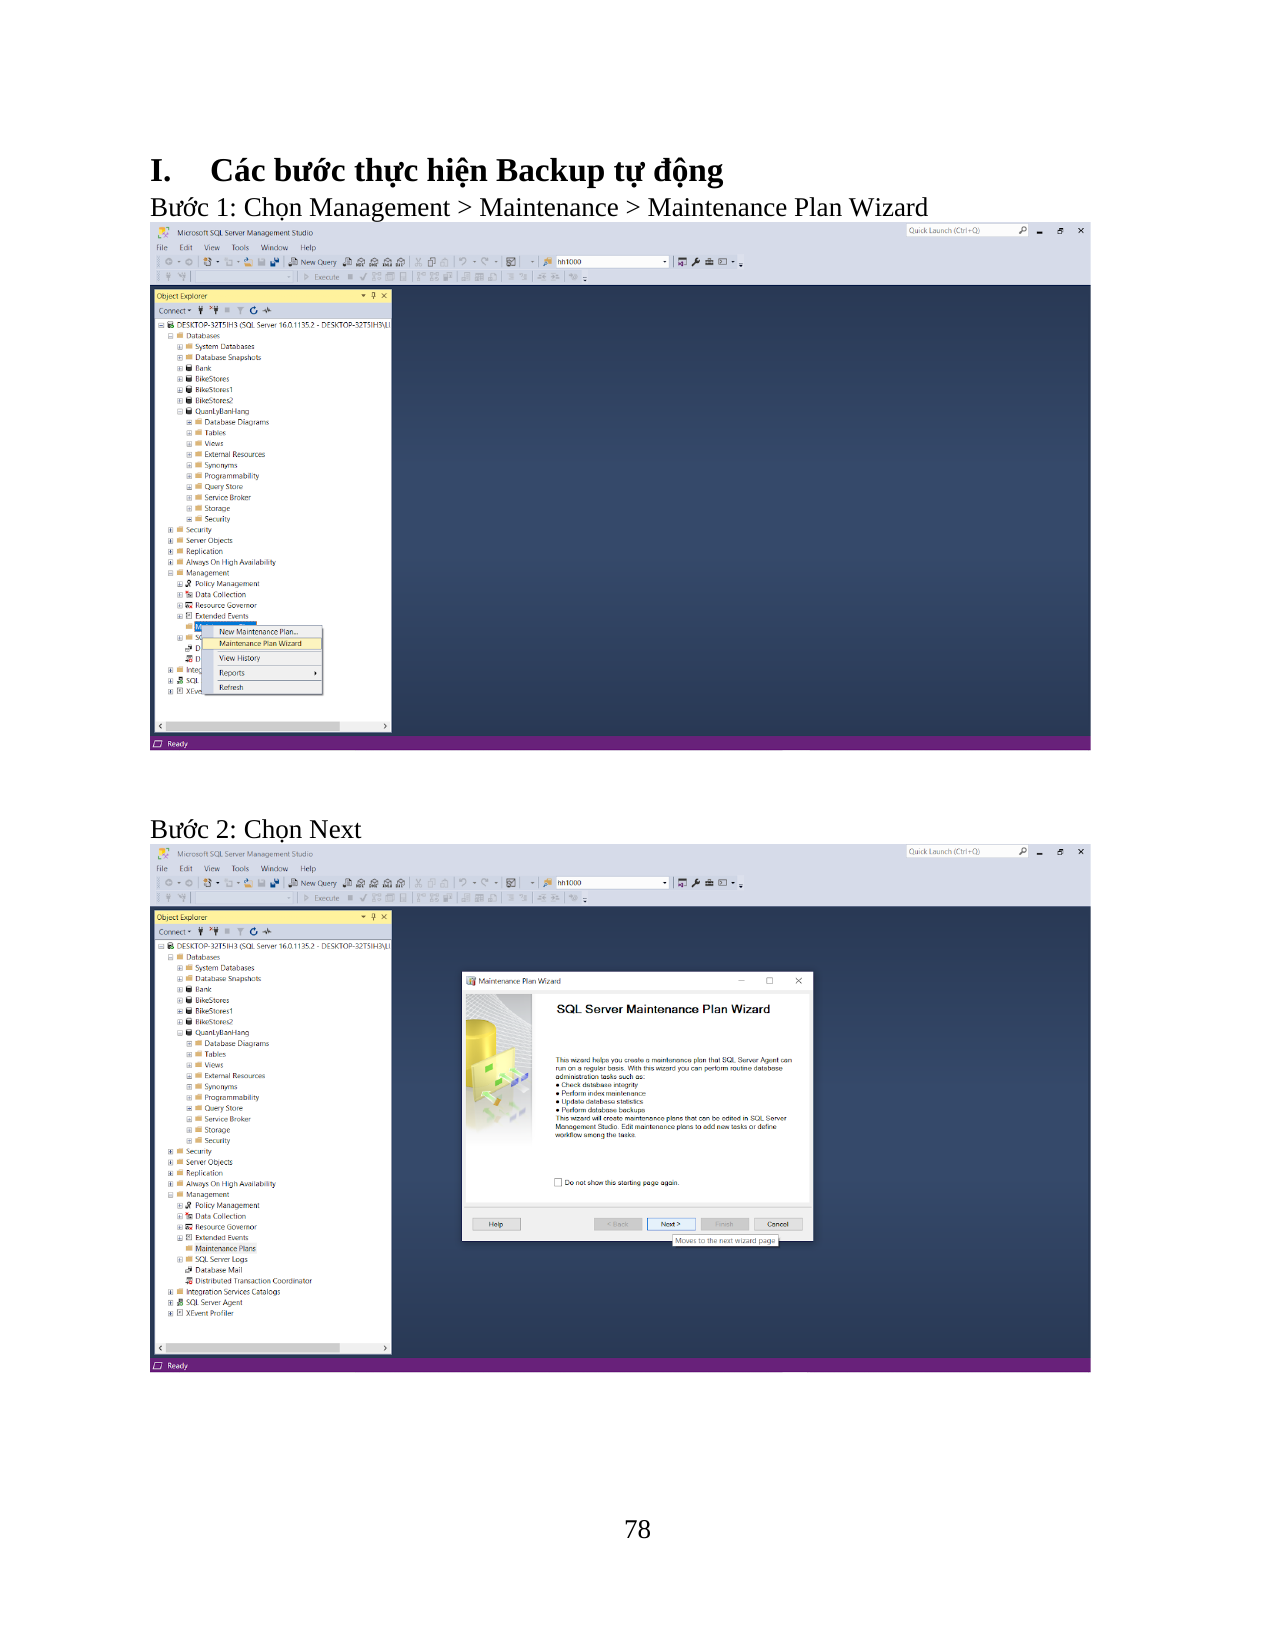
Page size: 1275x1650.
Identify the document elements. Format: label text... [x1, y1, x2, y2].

picture [150, 222, 1091, 751]
text Bước 1: Chọn Management > Maintenance > Maintenance Plan Wizard [150, 191, 1125, 222]
subtitle Các bước thực hiện Backup tự động [150, 150, 1125, 188]
text Bước 2: Chọn Next [150, 813, 1125, 844]
picture [150, 844, 1091, 1373]
